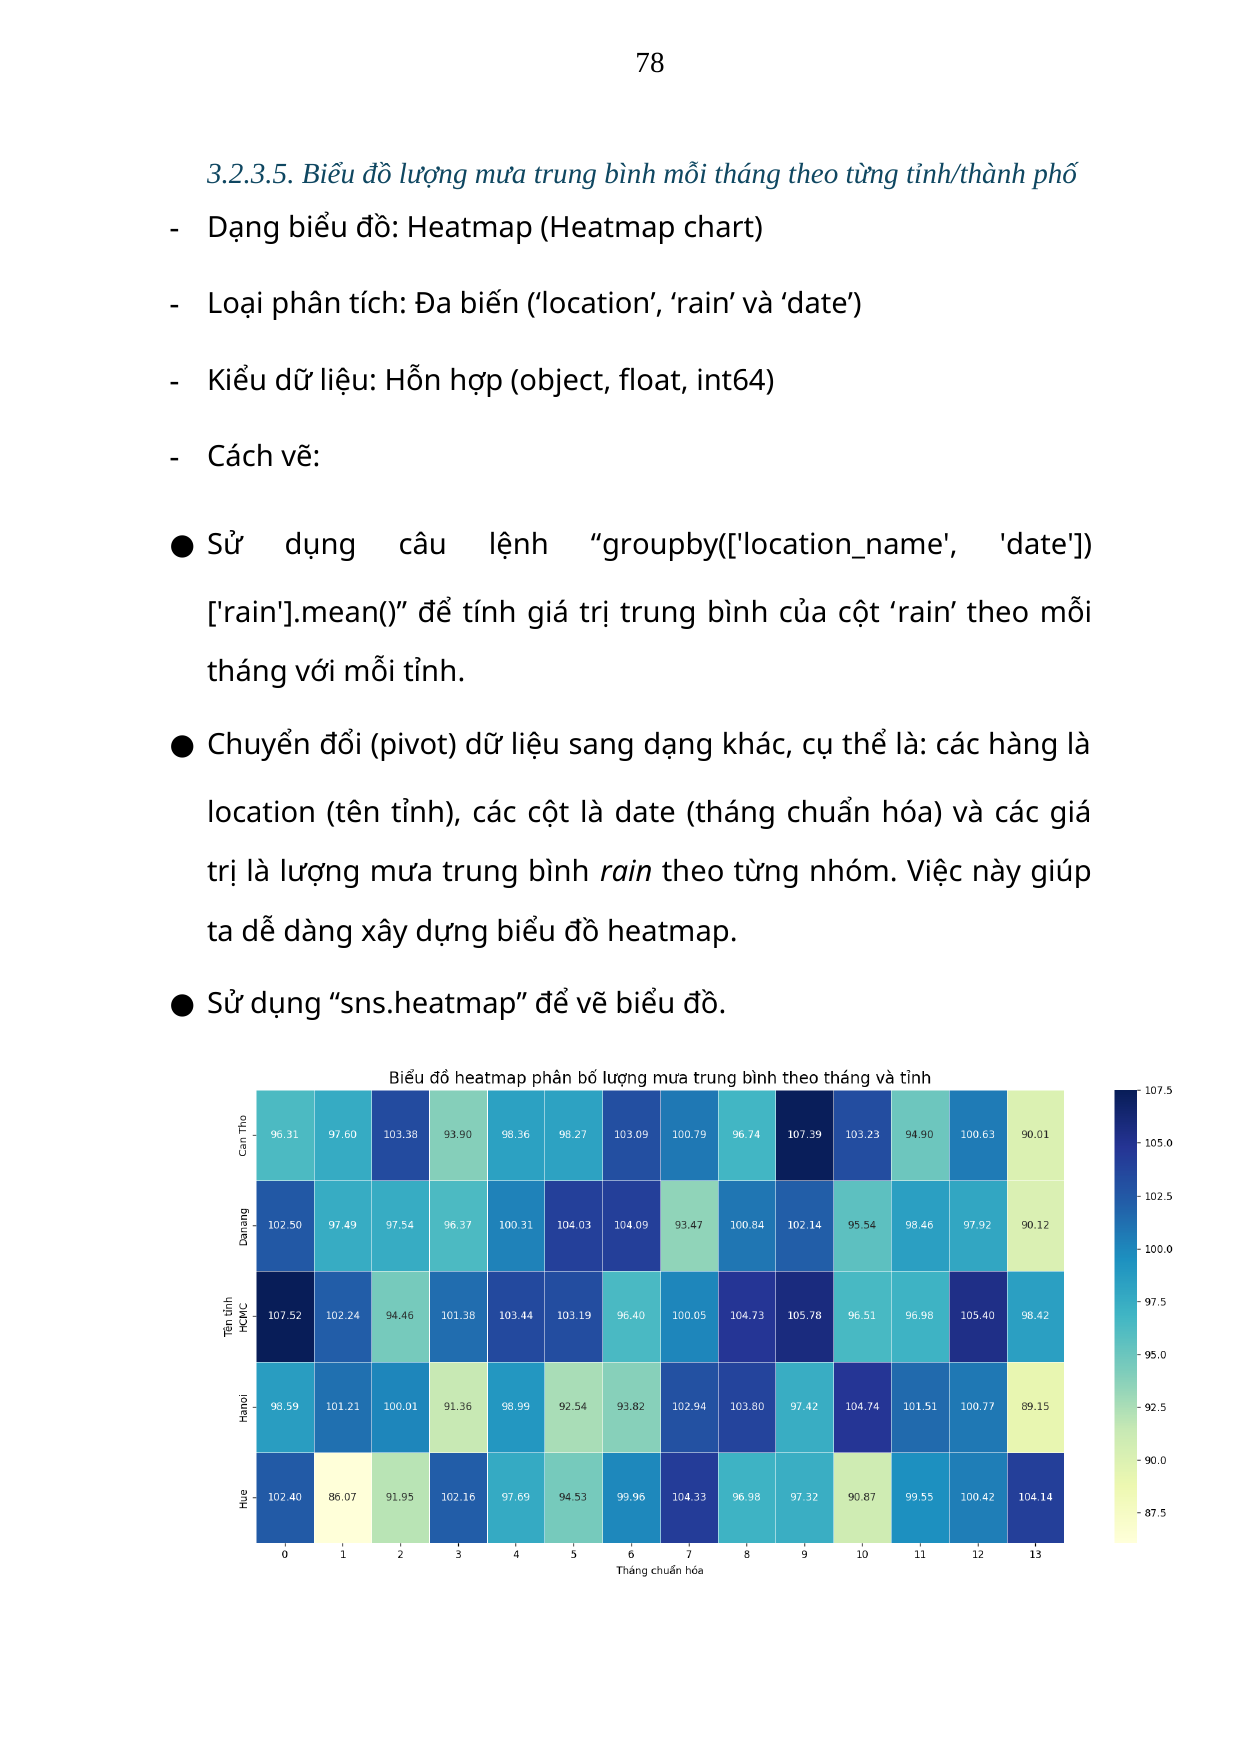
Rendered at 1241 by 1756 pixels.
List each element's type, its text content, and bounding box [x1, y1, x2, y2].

list Sử dụng “sns.heatmap” để vẽ biểu đồ. [169, 971, 1092, 1030]
picture [206, 1060, 1226, 1586]
list Sử dụng câu lệnh “groupby(['location_name', 'date'])['rain'].mean()” để tính giá trị trung bình của cột ‘rain’ theo mỗi tháng với mỗi tỉnh. [169, 512, 1092, 690]
subtitle 3.2.3.5. Biểu đồ lượng mưa trung bình mỗi tháng theo từng tỉnh/thành phố [207, 156, 1092, 189]
list Cách vẽ: [169, 435, 1092, 475]
list Loại phân tích: Đa biến (‘location’, ‘rain’ và ‘date’) [169, 282, 1092, 322]
list Kiểu dữ liệu: Hỗn hợp (object, float, int64) [169, 359, 1092, 399]
list Dạng biểu đồ: Heatmap (Heatmap chart) [169, 206, 1092, 246]
list Chuyển đổi (pivot) dữ liệu sang dạng khác, cụ thể là: các hàng là location (tên tỉnh), các cột là date (tháng chuẩn hóa) và các giá trị là lượng mưa trung bình rain theo từng nhóm. Việc này giúp ta dễ dàng xây dựng biểu đồ heatmap. [169, 712, 1092, 950]
